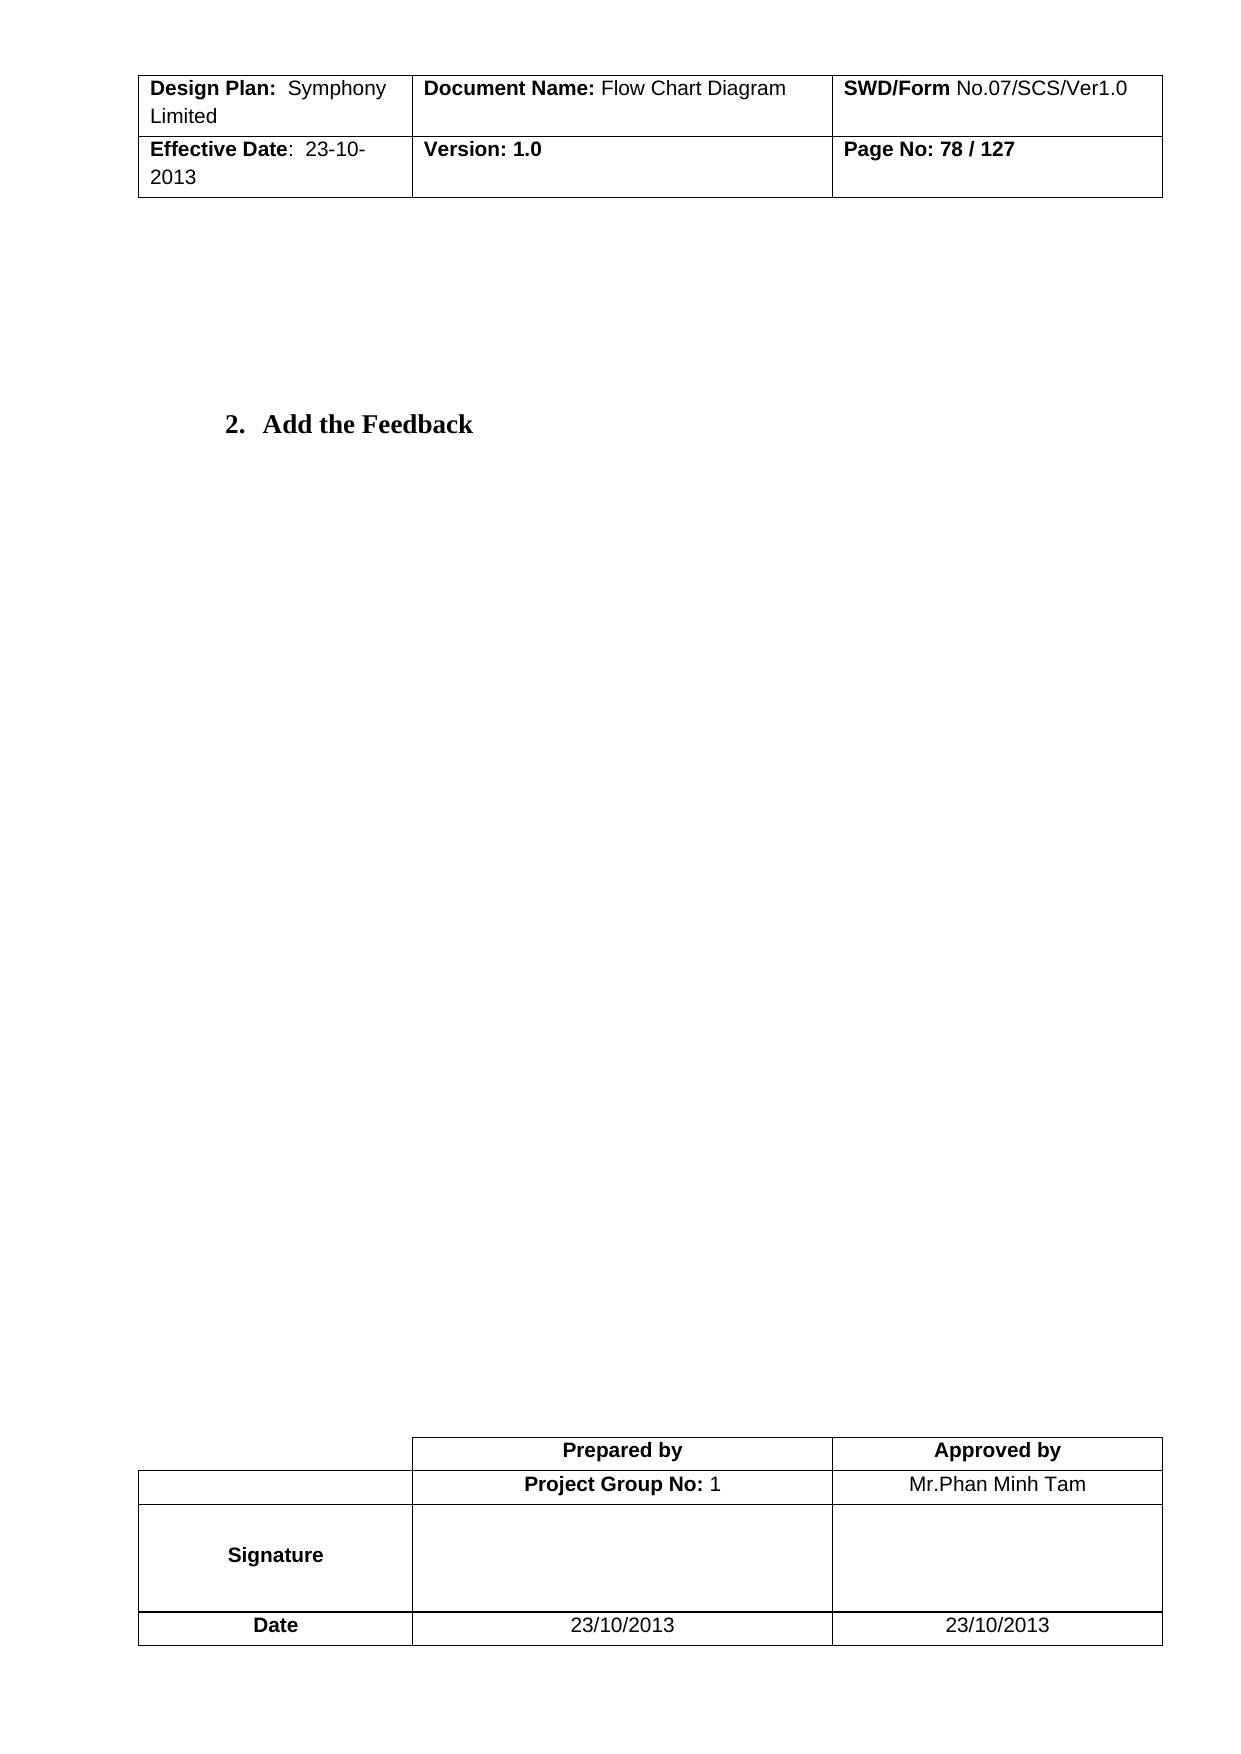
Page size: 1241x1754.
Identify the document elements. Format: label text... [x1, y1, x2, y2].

list Add the Feedback [225, 408, 1090, 439]
